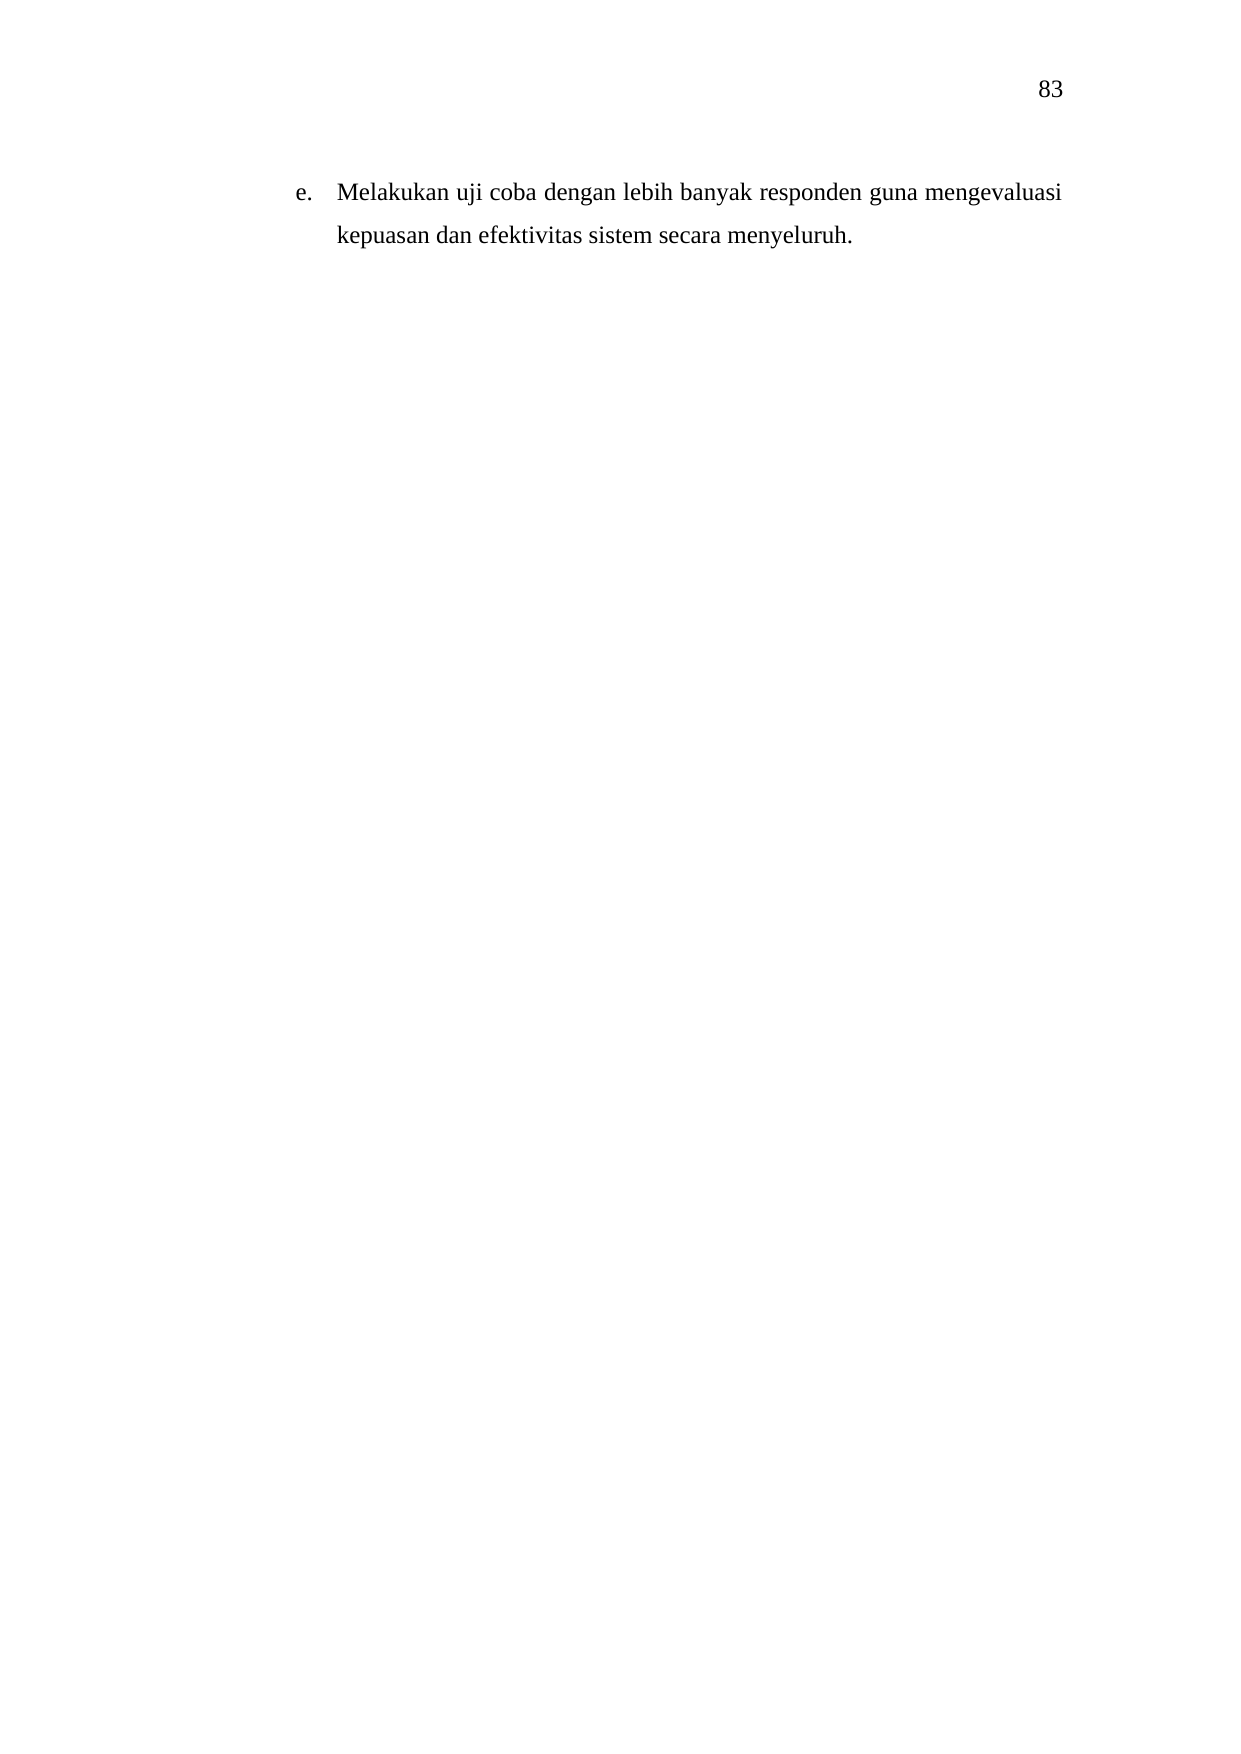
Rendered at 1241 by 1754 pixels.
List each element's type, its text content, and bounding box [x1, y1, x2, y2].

list Melakukan uji coba dengan lebih banyak responden guna mengevaluasi kepuasan dan efektivitas sistem secara menyeluruh. [295, 177, 1063, 249]
